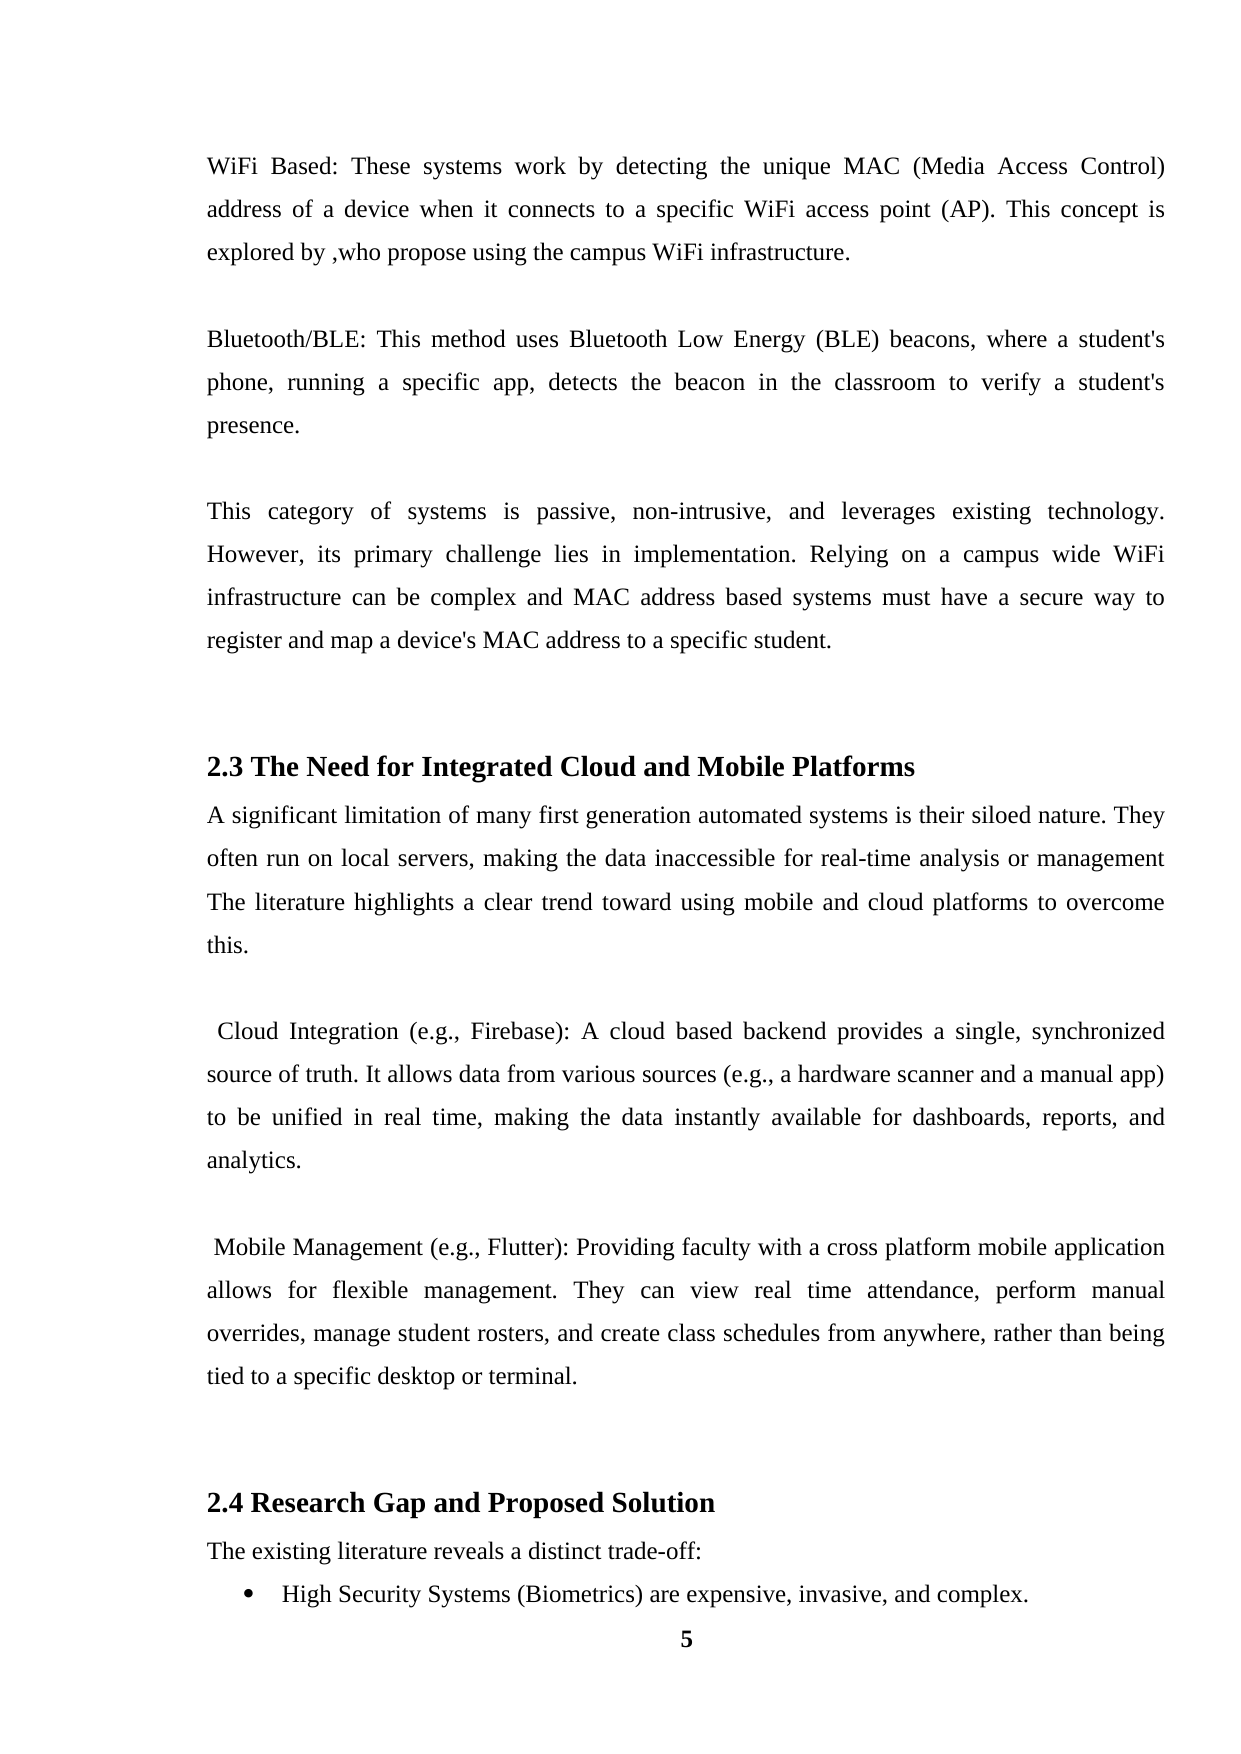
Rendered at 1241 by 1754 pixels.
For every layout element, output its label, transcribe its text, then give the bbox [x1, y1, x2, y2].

text A significant limitation of many first generation automated systems is their siloed nature. They often run on local servers, making the data inaccessible for real-time analysis or management The literature highlights a clear trend toward using mobile and cloud platforms to overcome this. [207, 800, 1166, 958]
text This category of systems is passive, non-intrusive, and leverages existing technology. However, its primary challenge lies in implementation. Relying on a campus wide WiFi infrastructure can be complex and MAC address based systems must have a secure way to register and map a device's MAC address to a specific student. [207, 496, 1166, 654]
text The existing literature reveals a distinct trade-off: [207, 1536, 1166, 1564]
subtitle 2.4 Research Gap and Proposed Solution [207, 1485, 1166, 1518]
subtitle 2.3 The Need for Integrated Cloud and Mobile Platforms [207, 749, 1166, 783]
list High Security Systems (Biometrics) are expensive, invasive, and complex. [244, 1579, 1166, 1608]
text WiFi Based: These systems work by detecting the unique MAC (Media Access Control) address of a device when it connects to a specific WiFi access point (AP). This concept is explored by ,who propose using the campus WiFi infrastructure. [207, 151, 1166, 266]
text Cloud Integration (e.g., Firebase): A cloud based backend provides a single, synchronized source of truth. It allows data from various sources (e.g., a hardware scanner and a manual app) to be unified in real time, making the data instantly available for dashboards, reports, and analytics. [207, 1016, 1166, 1174]
text Mobile Management (e.g., Flutter): Providing faculty with a cross platform mobile application allows for flexible management. They can view real time attendance, perform manual overrides, manage student rosters, and create class schedules from anywhere, rather than being tied to a specific desktop or terminal. [207, 1232, 1166, 1390]
text Bluetooth/BLE: This method uses Bluetooth Low Energy (BLE) beacons, where a student's phone, running a specific app, detects the beacon in the classroom to verify a student's presence. [207, 324, 1166, 439]
